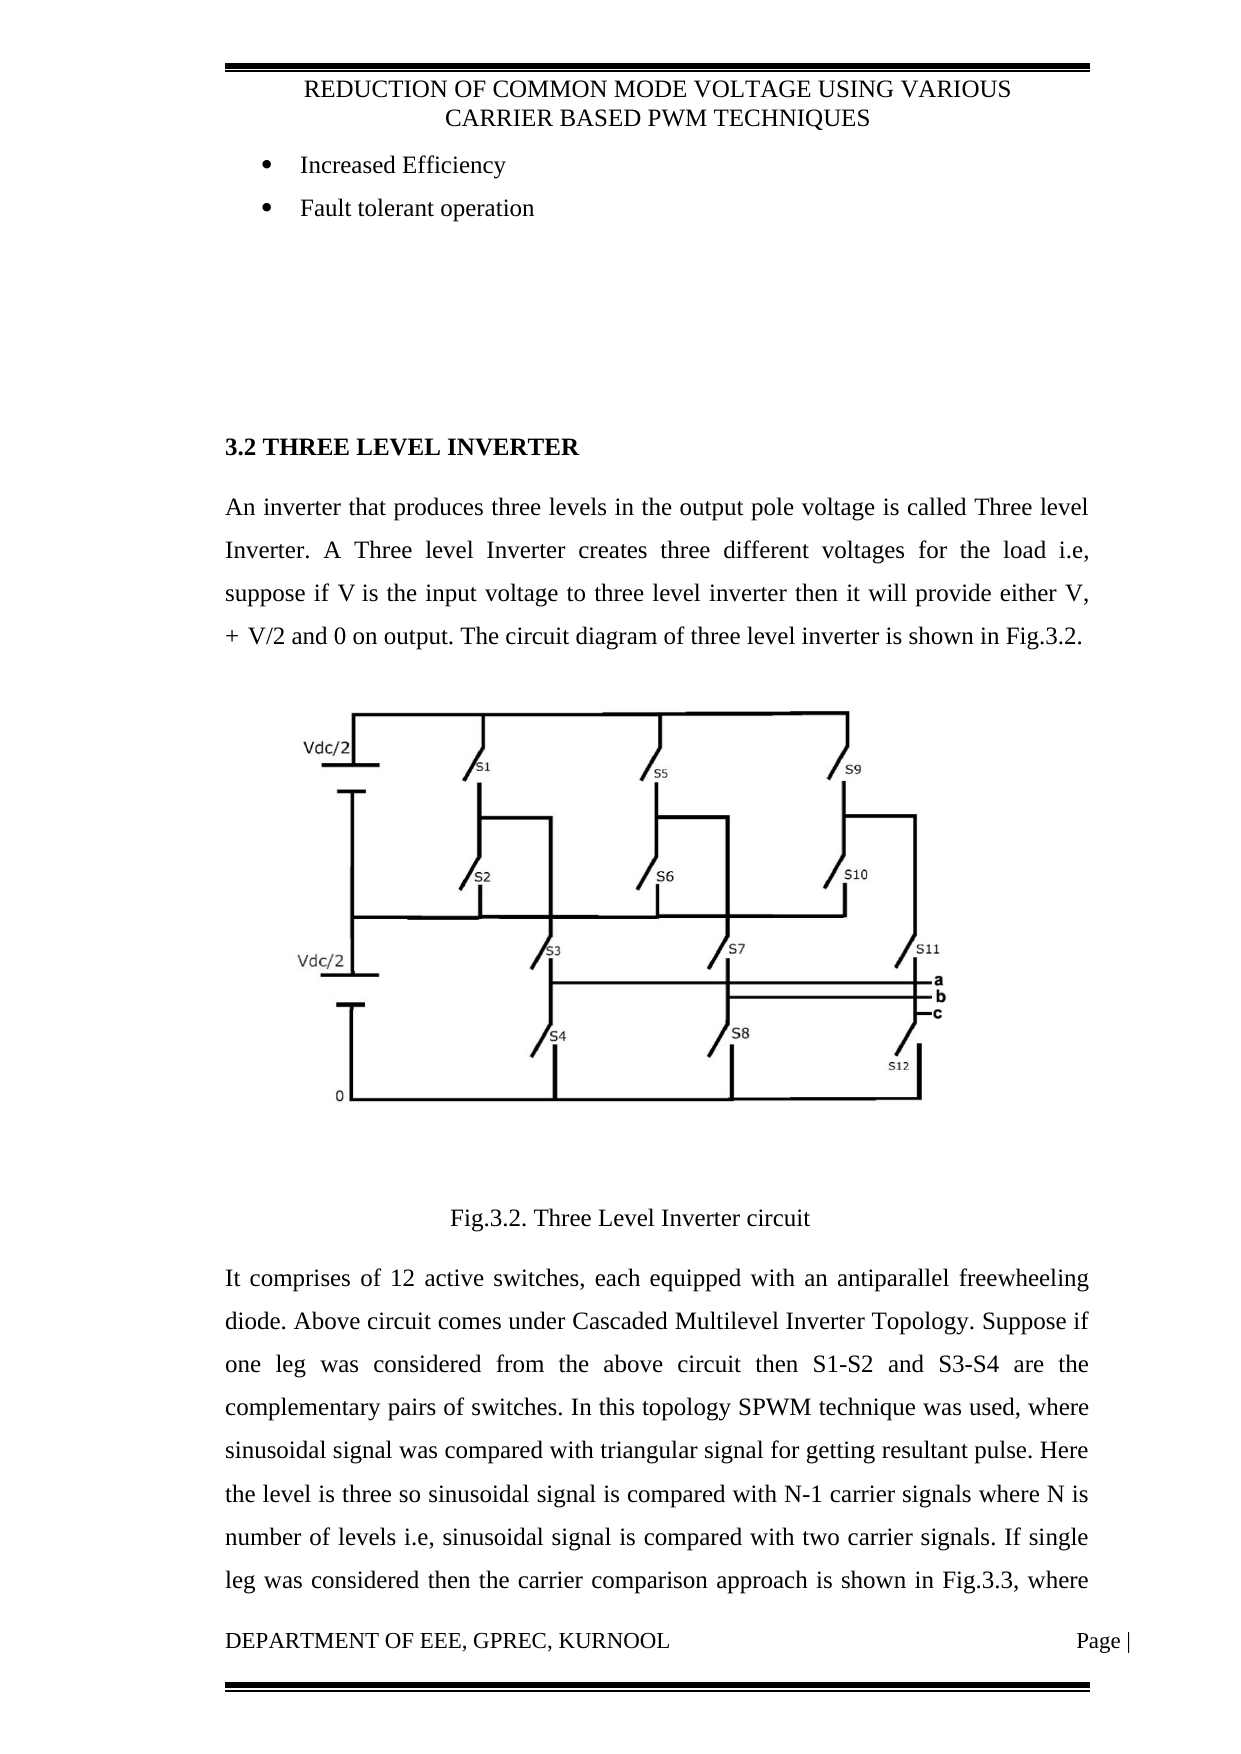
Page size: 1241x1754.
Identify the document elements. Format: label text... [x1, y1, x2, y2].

text An inverter that produces three levels in the output pole voltage is called Three level Inverter. A Three level Inverter creates three different voltages for the load i.e, suppose if V is the input voltage to three level inverter then it will provide either V, + V/2 and 0 on output. The circuit diagram of three level inverter is shown in Fig.3.2. [225, 492, 1090, 578]
text An inverter that produces three levels in the output pole voltage is called Three level Inverter. A Three level Inverter creates three different voltages for the load i.e, suppose if V is the input voltage to three level inverter then it will provide either V, + V/2 and 0 on output. The circuit diagram of three level inverter is shown in Fig.3.2. [225, 607, 1090, 650]
list Fault tolerant operation [262, 193, 1090, 222]
text 3.2 THREE LEVEL INVERTER [225, 432, 1090, 461]
picture [261, 680, 972, 1158]
list Increased Efficiency [262, 150, 1090, 179]
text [225, 1263, 1090, 1594]
